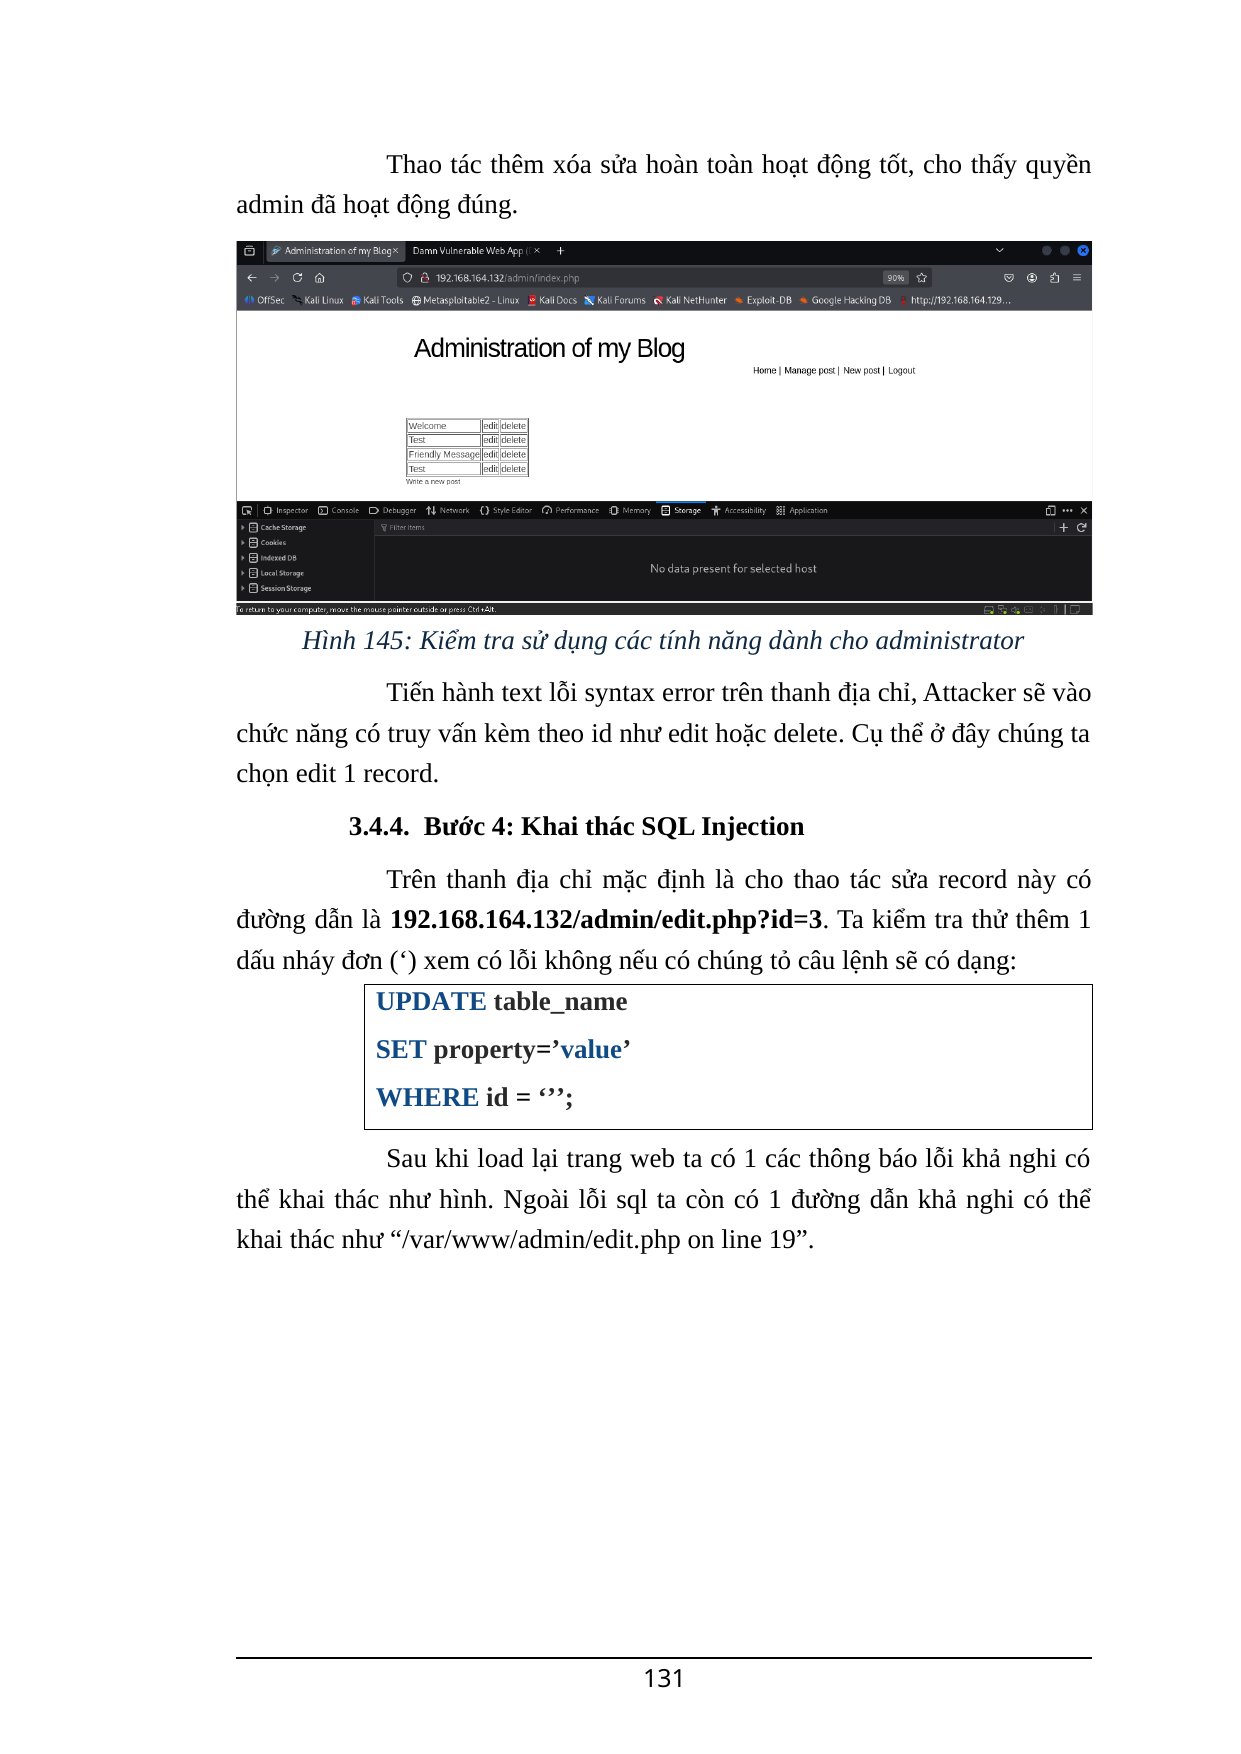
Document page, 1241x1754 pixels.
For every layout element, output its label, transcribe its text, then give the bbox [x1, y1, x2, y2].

text Hình 145: Kiểm tra sử dụng các tính năng dành cho administrator [236, 624, 1092, 656]
text Trên thanh địa chỉ mặc định là cho thao tác sửa record này có đường dẫn là 192.168.164.132/admin/edit.php?id=3. Ta kiểm tra thử thêm 1 dấu nháy đơn (‘) xem có lỗi không nếu có chúng tỏ câu lệnh sẽ có dạng: [236, 863, 1092, 975]
text Sau khi load lại trang web ta có 1 các thông báo lỗi khả nghi có thể khai thác như hình. Ngoài lỗi sql ta còn có 1 đường dẫn khả nghi có thể khai thác như “/var/www/admin/edit.php on line 19”. [236, 1142, 1092, 1254]
text Tiến hành text lỗi syntax error trên thanh địa chỉ, Attacker sẽ vào chức năng có truy vấn kèm theo id như edit hoặc delete. Cụ thể ở đây chúng ta chọn edit 1 record. [236, 676, 1092, 788]
list Bước 4: Khai thác SQL Injection [349, 810, 1092, 841]
picture [236, 241, 1093, 615]
text Thao tác thêm xóa sửa hoàn toàn hoạt động tốt, cho thấy quyền admin đã hoạt động đúng. [236, 148, 1092, 219]
table_header UPDATE table_name SET property=’value’ WHERE id = ‘’’; [365, 985, 1092, 1129]
